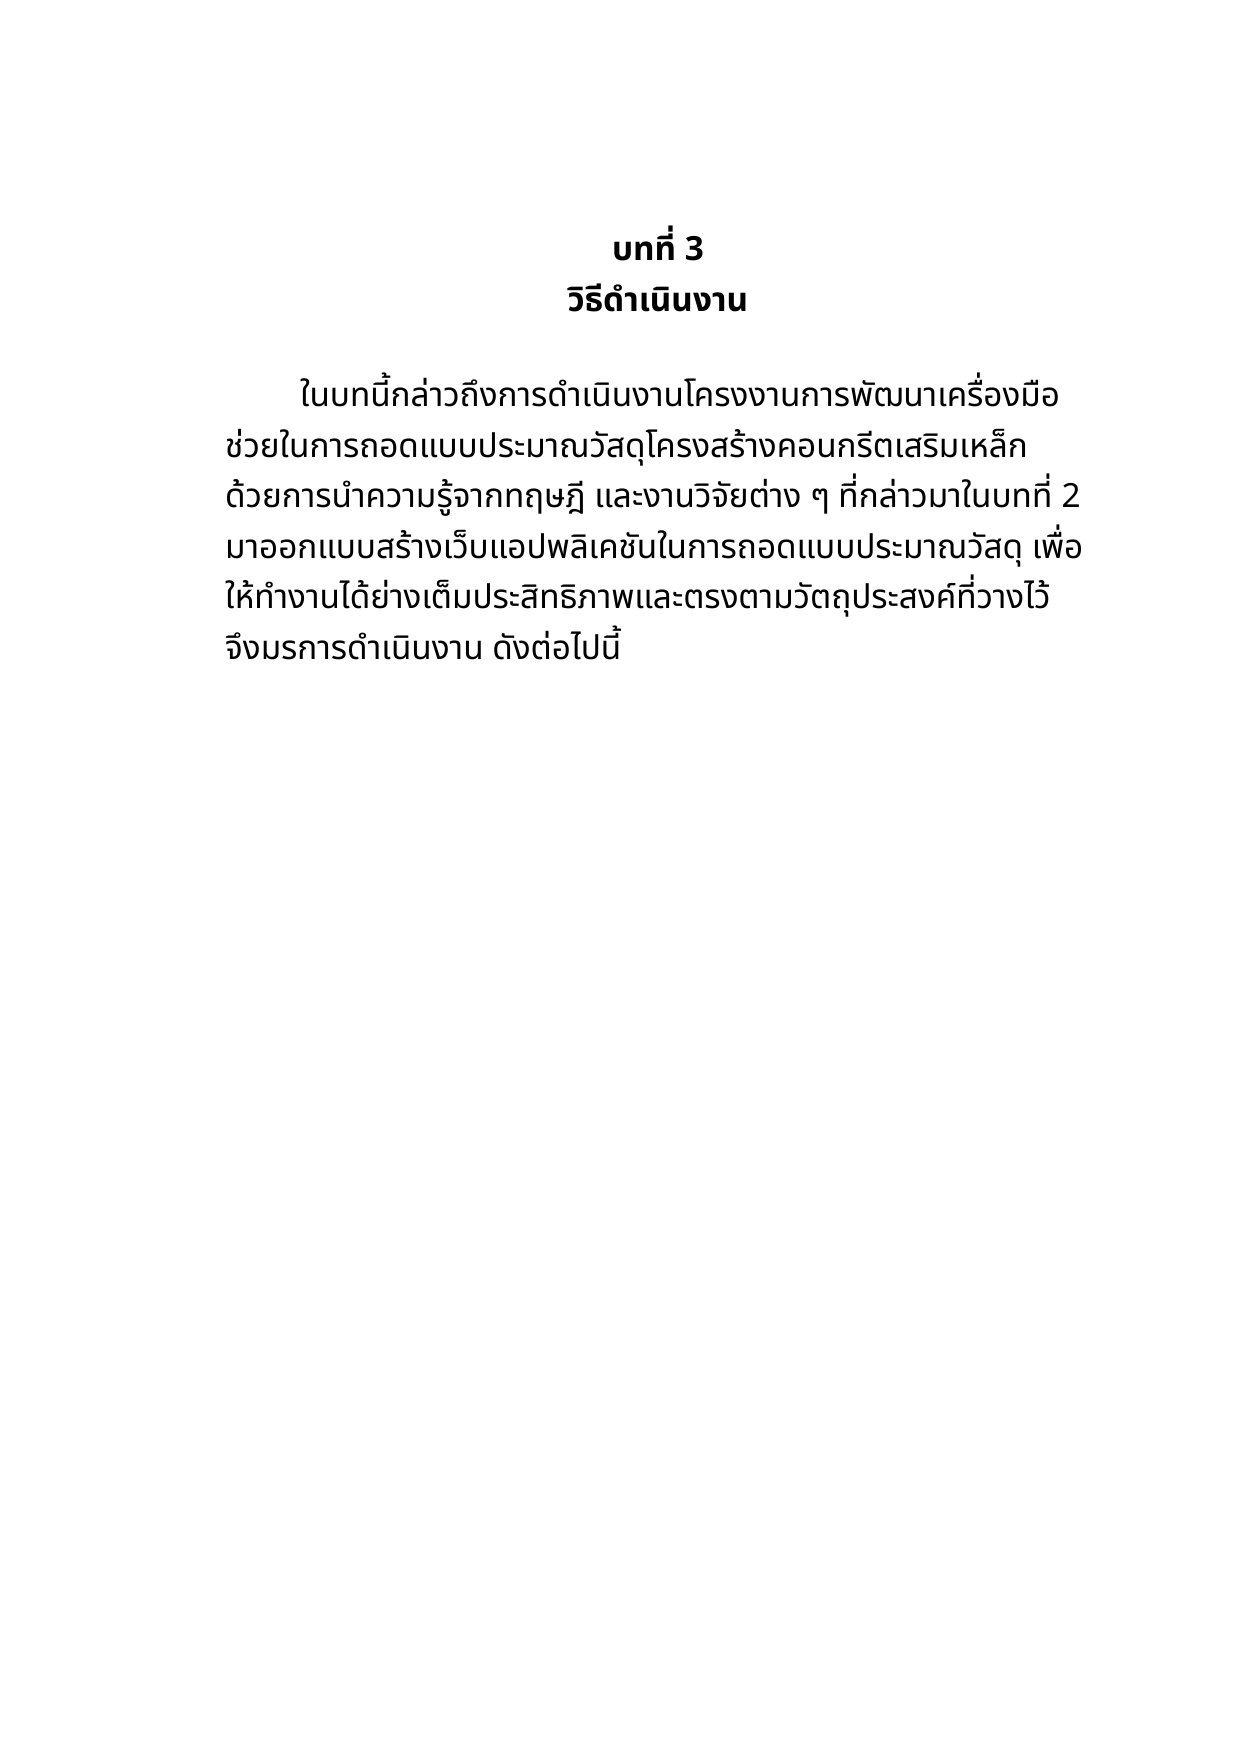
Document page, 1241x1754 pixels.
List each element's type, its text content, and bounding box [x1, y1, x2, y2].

text ในบทนี้กล่าวถึงการดำเนินงานโครงงานการพัฒนาเครื่องมือช่วยในการถอดแบบประมาณวัสดุโครงสร้างคอนกรีตเสริมเหล็ก ด้วยการนำความรู้จากทฤษฎี และงานวิจัยต่าง ๆ ที่กล่าวมาในบทที่ 2 มาออกแบบสร้างเว็บแอปพลิเคชันในการถอดแบบประมาณวัสดุ เพื่อให้ทำงานได้ย่างเต็มประสิทธิภาพและตรงตามวัตถุประสงค์ที่วางไว้ จึงมรการดำเนินงาน ดังต่อไปนี้ [225, 371, 1090, 674]
subtitle บทที่ 3 วิธีดำเนินงาน [225, 225, 1090, 326]
